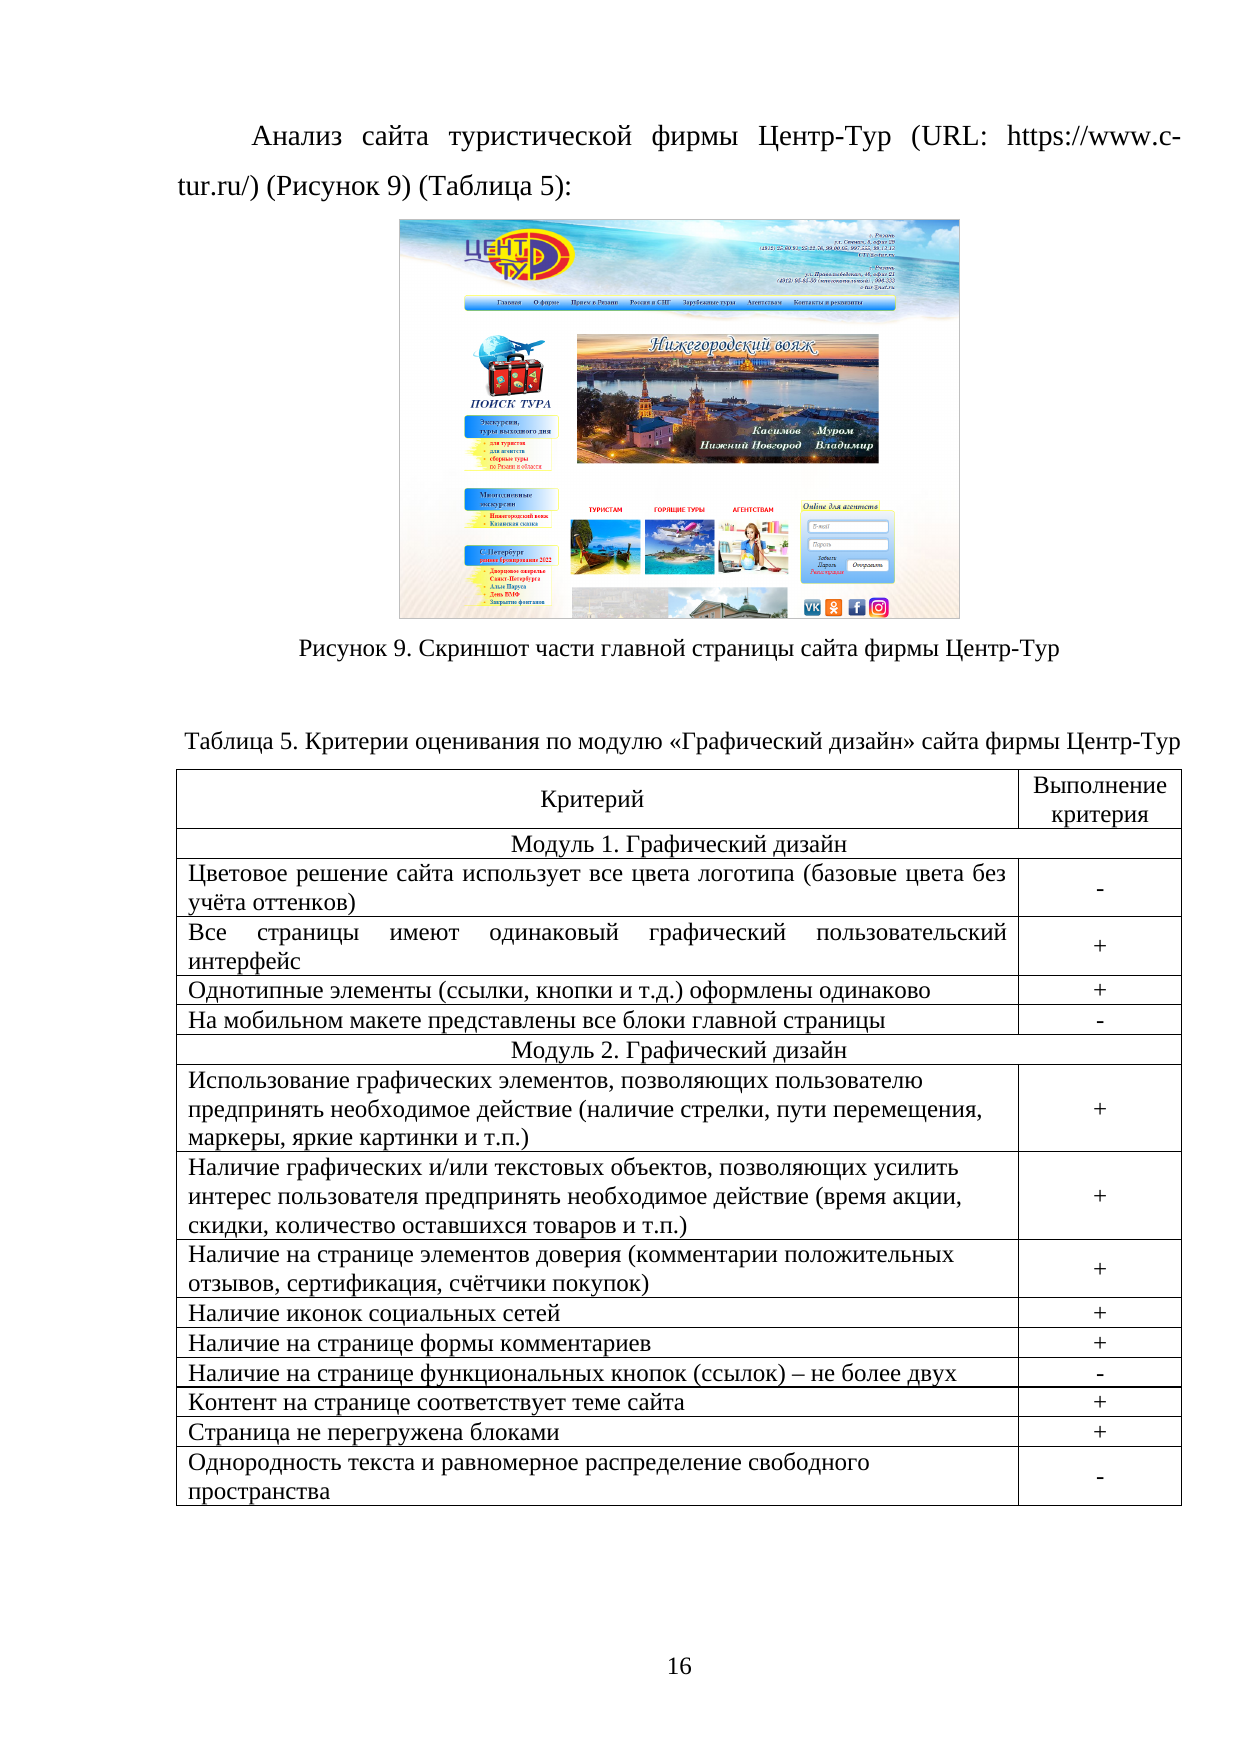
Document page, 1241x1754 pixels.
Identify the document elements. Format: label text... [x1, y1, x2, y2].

text Рисунок 9. Скриншот части главной страницы сайта фирмы Центр-Тур [177, 633, 1181, 661]
table_cell Все страницы имеют одинаковый графический пользовательский интерфейс [177, 917, 1018, 974]
table_cell + [1019, 917, 1181, 974]
table_cell + [1019, 1065, 1181, 1151]
table_cell + [1019, 1388, 1181, 1416]
table_cell + [1019, 1240, 1181, 1297]
table_cell Использование графических элементов, позволяющих пользователю предпринять необходимое действие (наличие стрелки, пути перемещения, маркеры, яркие картинки и т.п.) [177, 1065, 1018, 1151]
table_cell Цветовое решение сайта использует все цвета логотипа (базовые цвета без учёта оттенков) [177, 859, 1018, 916]
table_cell На мобильном макете представлены все блоки главной страницы [177, 1005, 1018, 1034]
table_header Критерий [177, 770, 1018, 828]
picture [400, 220, 959, 618]
table_cell Однотипные элементы (ссылки, кнопки и т.д.) оформлены одинаково [177, 976, 1018, 1004]
table_cell Однородность текста и равномерное распределение свободного пространства [177, 1447, 1018, 1504]
table_cell - [1019, 1005, 1181, 1034]
table_cell Модуль 1. Графический дизайн [177, 829, 1181, 857]
table_cell Контент на странице соответствует теме сайта [177, 1388, 1018, 1416]
table_cell Наличие иконок социальных сетей [177, 1298, 1018, 1327]
table_cell Наличие графических и/или текстовых объектов, позволяющих усилить интерес пользователя предпринять необходимое действие (время акции, скидки, количество оставшихся товаров и т.п.) [177, 1152, 1018, 1238]
table_cell + [1019, 976, 1181, 1004]
table_cell + [1019, 1417, 1181, 1446]
table_cell + [1019, 1298, 1181, 1327]
table_cell Страница не перегружена блоками [177, 1417, 1018, 1446]
table_cell Наличие на странице формы комментариев [177, 1328, 1018, 1357]
table_cell Наличие на странице функциональных кнопок (ссылок) – не более двух [177, 1358, 1018, 1386]
table_cell - [1019, 1358, 1181, 1386]
table_cell - [1019, 1447, 1181, 1504]
text Таблица 5. Критерии оценивания по модулю «Графический дизайн» сайта фирмы Центр-Тур [177, 726, 1181, 755]
table_cell Модуль 2. Графический дизайн [177, 1035, 1181, 1064]
table_cell + [1019, 1328, 1181, 1357]
table_header Выполнение критерия [1019, 770, 1181, 828]
table_cell + [1019, 1152, 1181, 1238]
text Анализ сайта туристической фирмы Центр-Тур (URL: https://www.c-tur.ru/) (Рисунок 9) (Таблица 5): [177, 118, 1181, 202]
table_cell Наличие на странице элементов доверия (комментарии положительных отзывов, сертификация, счётчики покупок) [177, 1240, 1018, 1297]
table_cell - [1019, 859, 1181, 916]
